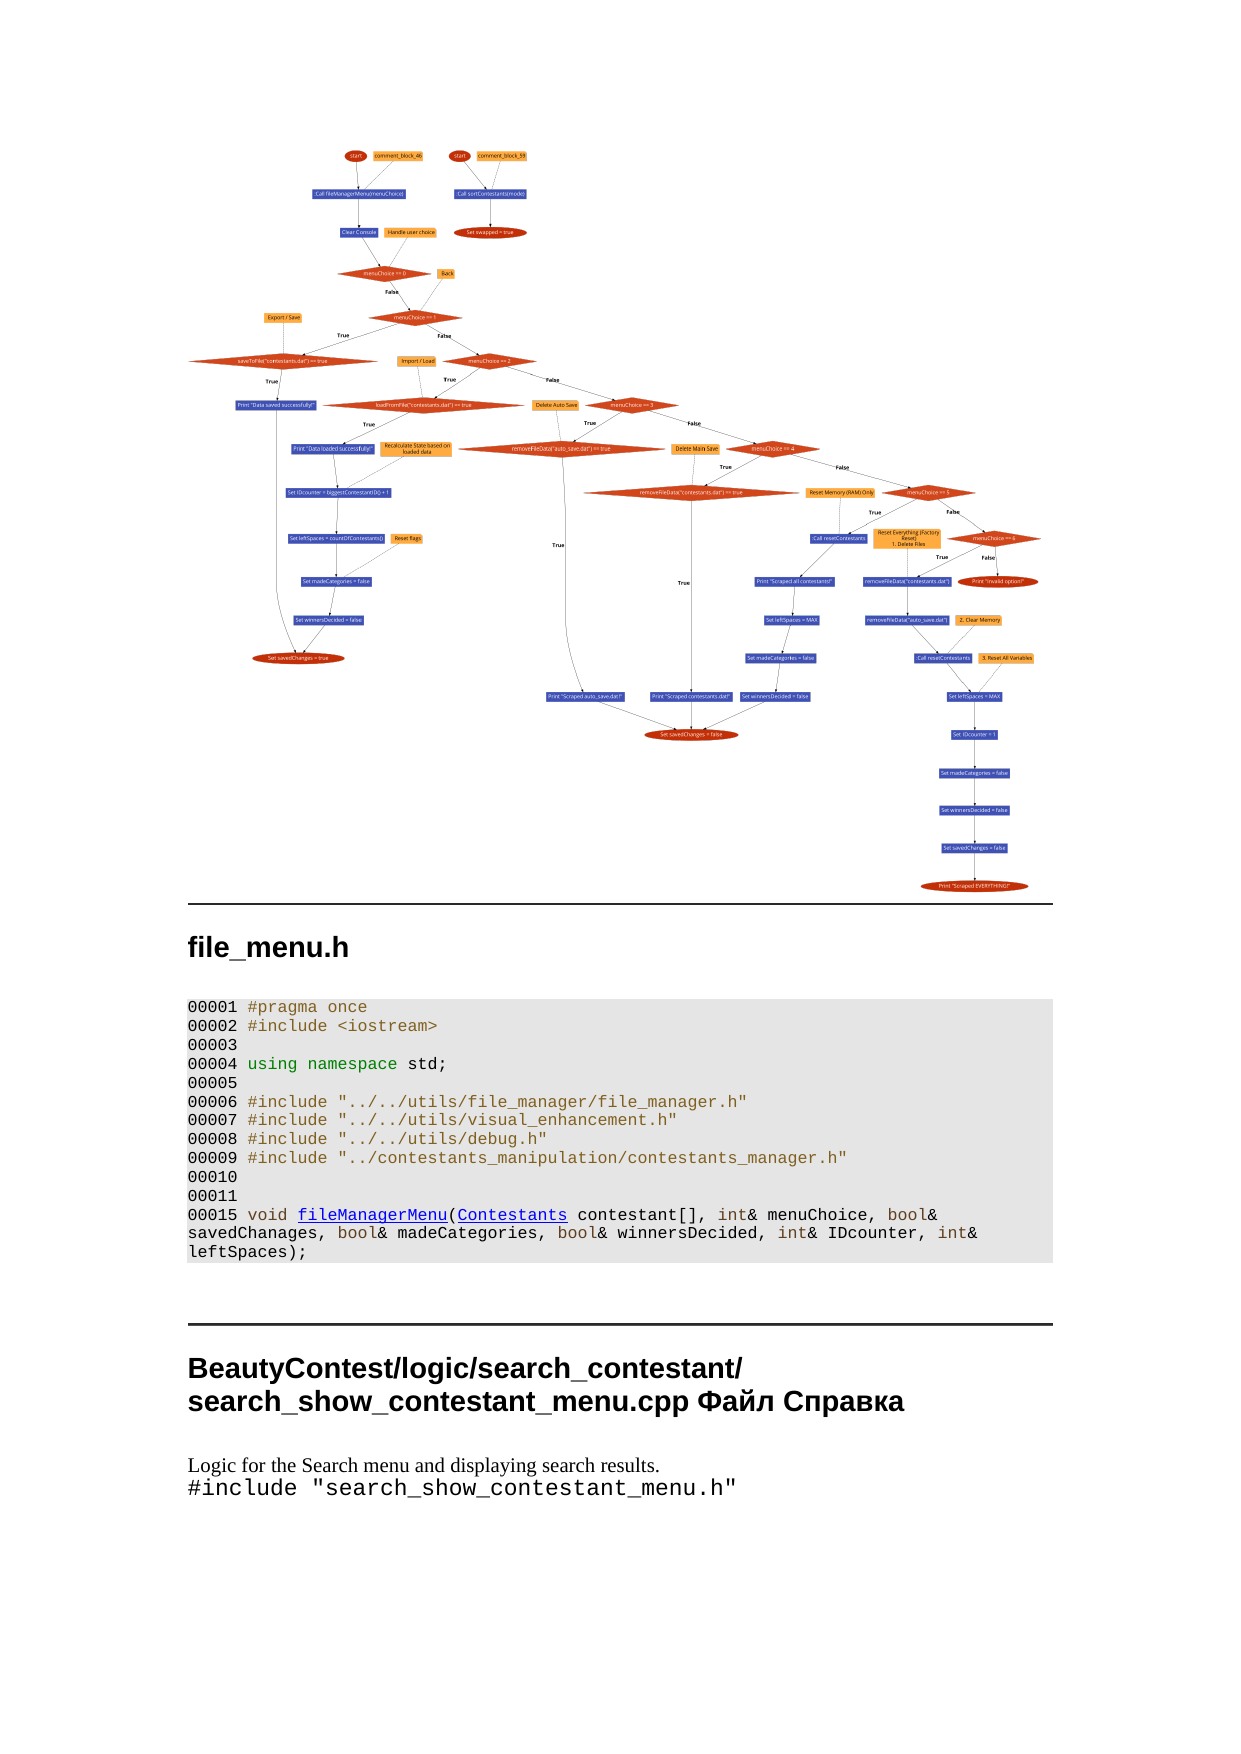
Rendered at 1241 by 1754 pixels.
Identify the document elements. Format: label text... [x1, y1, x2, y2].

text 00006 #include "../../utils/file_manager/file_manager.h" [187, 1093, 1053, 1112]
text #include "search_show_contestant_menu.h" [187, 1477, 1053, 1503]
text 00005 [187, 1074, 1053, 1093]
subtitle BeautyContest/logic/search_contestant/search_show_contestant_menu.cpp Файл Справка [187, 1351, 1053, 1418]
text 00011 [187, 1187, 1053, 1206]
text 00015 void fileManagerMenu(Contestants contestant[], int& menuChoice, bool& savedChanages, bool& madeCategories, bool& winnersDecided, int& IDcounter, int& leftSpaces); [187, 1206, 1053, 1263]
text 00002 #include <iostream> [187, 1018, 1053, 1037]
text 00009 #include "../contestants_manipulation/contestants_manager.h" [187, 1150, 1053, 1168]
text 00003 [187, 1037, 1053, 1055]
text 00001 #pragma once [187, 999, 1053, 1018]
text 00010 [187, 1168, 1053, 1187]
text 00008 #include "../../utils/debug.h" [187, 1131, 1053, 1150]
picture [187, 150, 1049, 900]
text 00004 using namespace std; [187, 1055, 1053, 1074]
subtitle file_menu.h [187, 930, 1053, 964]
text Logic for the Search menu and displaying search results. [187, 1453, 1053, 1477]
text 00007 #include "../../utils/visual_enhancement.h" [187, 1112, 1053, 1131]
